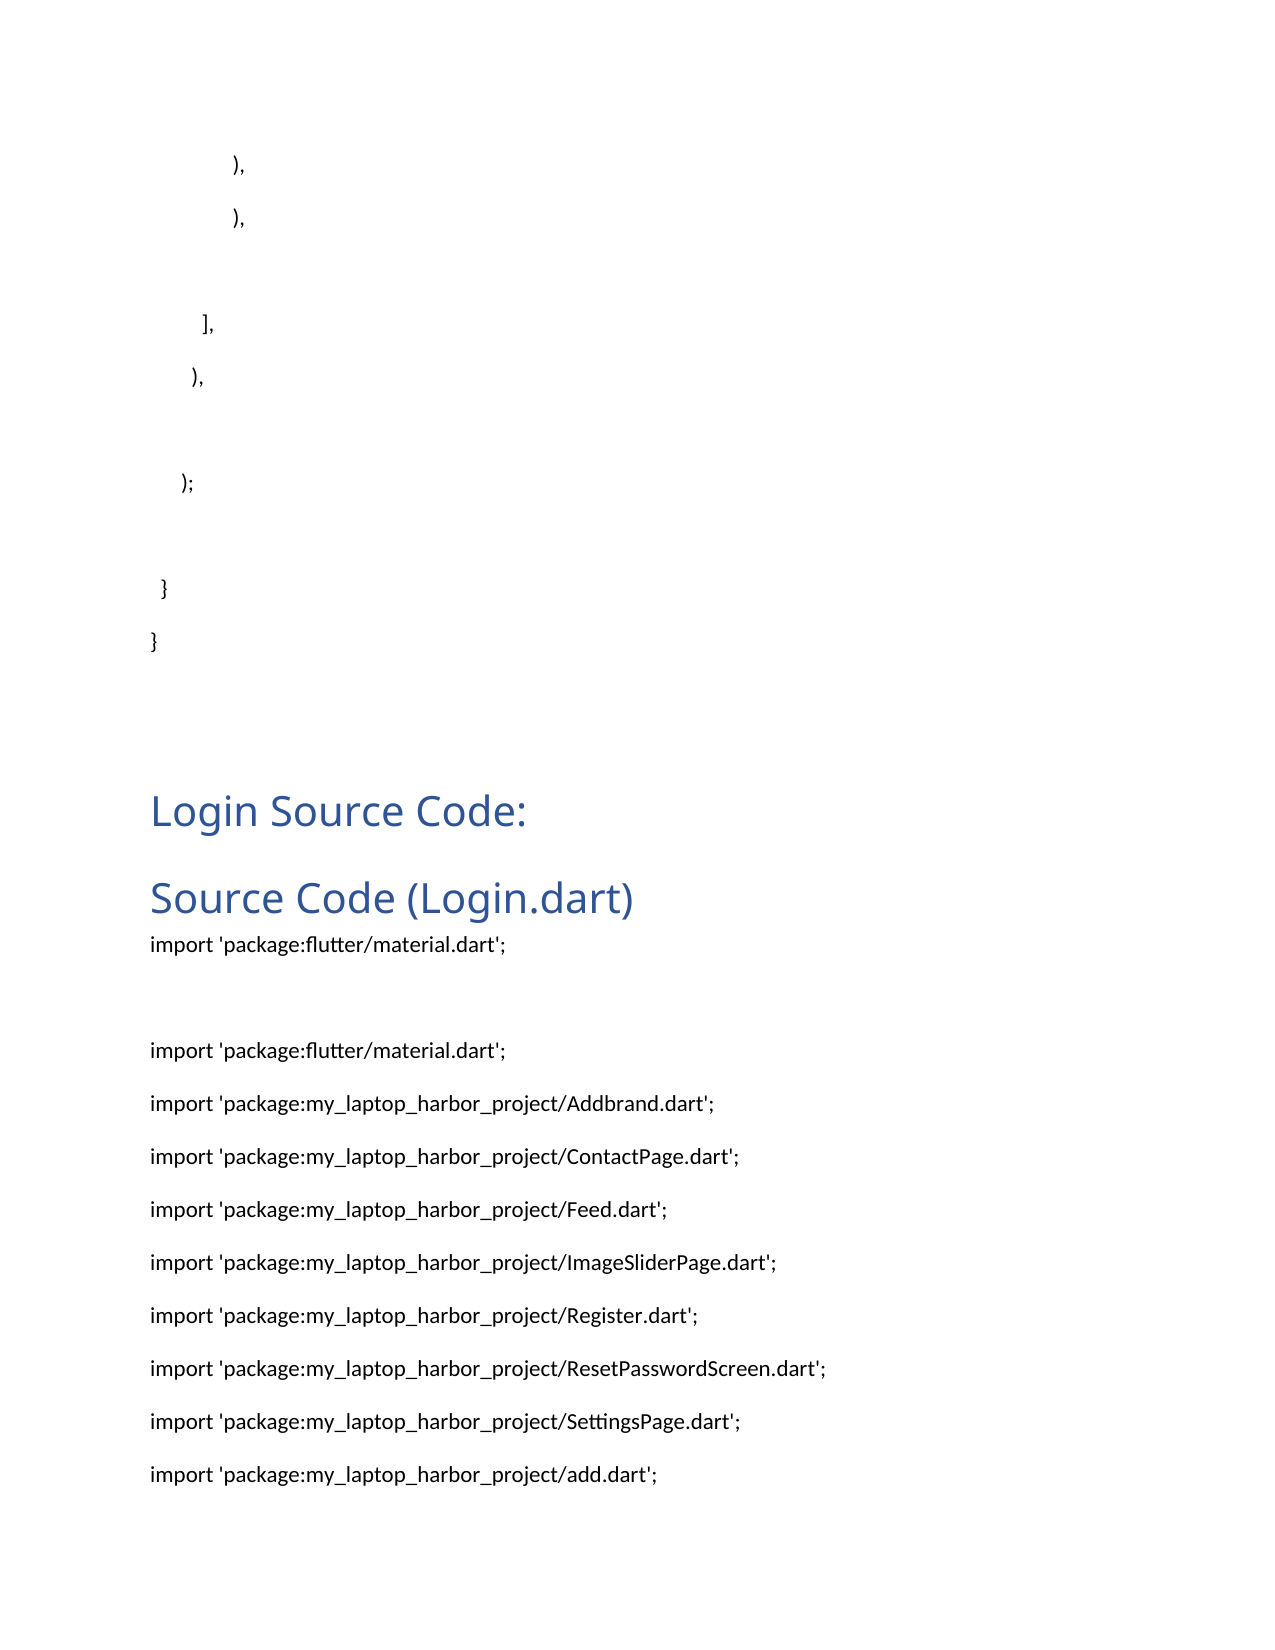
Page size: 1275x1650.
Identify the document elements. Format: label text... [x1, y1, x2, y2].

text import 'package:my_laptop_harbor_project/Feed.dart'; [150, 1195, 1125, 1223]
text import 'package:my_laptop_harbor_project/SettingsPage.dart'; [150, 1407, 1125, 1435]
text import 'package:my_laptop_harbor_project/ResetPasswordScreen.dart'; [150, 1354, 1125, 1382]
subtitle Source Code (Login.dart) [150, 868, 1125, 925]
text } [150, 574, 1125, 602]
text import 'package:my_laptop_harbor_project/Register.dart'; [150, 1301, 1125, 1329]
text ], [150, 309, 1125, 337]
text } [150, 627, 1125, 655]
text import 'package:flutter/material.dart'; [150, 930, 1125, 958]
text import 'package:my_laptop_harbor_project/Addbrand.dart'; [150, 1089, 1125, 1117]
text ); [150, 468, 1125, 496]
text ), [150, 150, 1125, 178]
text ), [150, 362, 1125, 390]
text import 'package:flutter/material.dart'; [150, 1036, 1125, 1064]
subtitle Login Source Code: [150, 782, 1125, 839]
text import 'package:my_laptop_harbor_project/ImageSliderPage.dart'; [150, 1248, 1125, 1276]
text import 'package:my_laptop_harbor_project/ContactPage.dart'; [150, 1142, 1125, 1170]
text ), [150, 203, 1125, 231]
text import 'package:my_laptop_harbor_project/add.dart'; [150, 1460, 1125, 1488]
